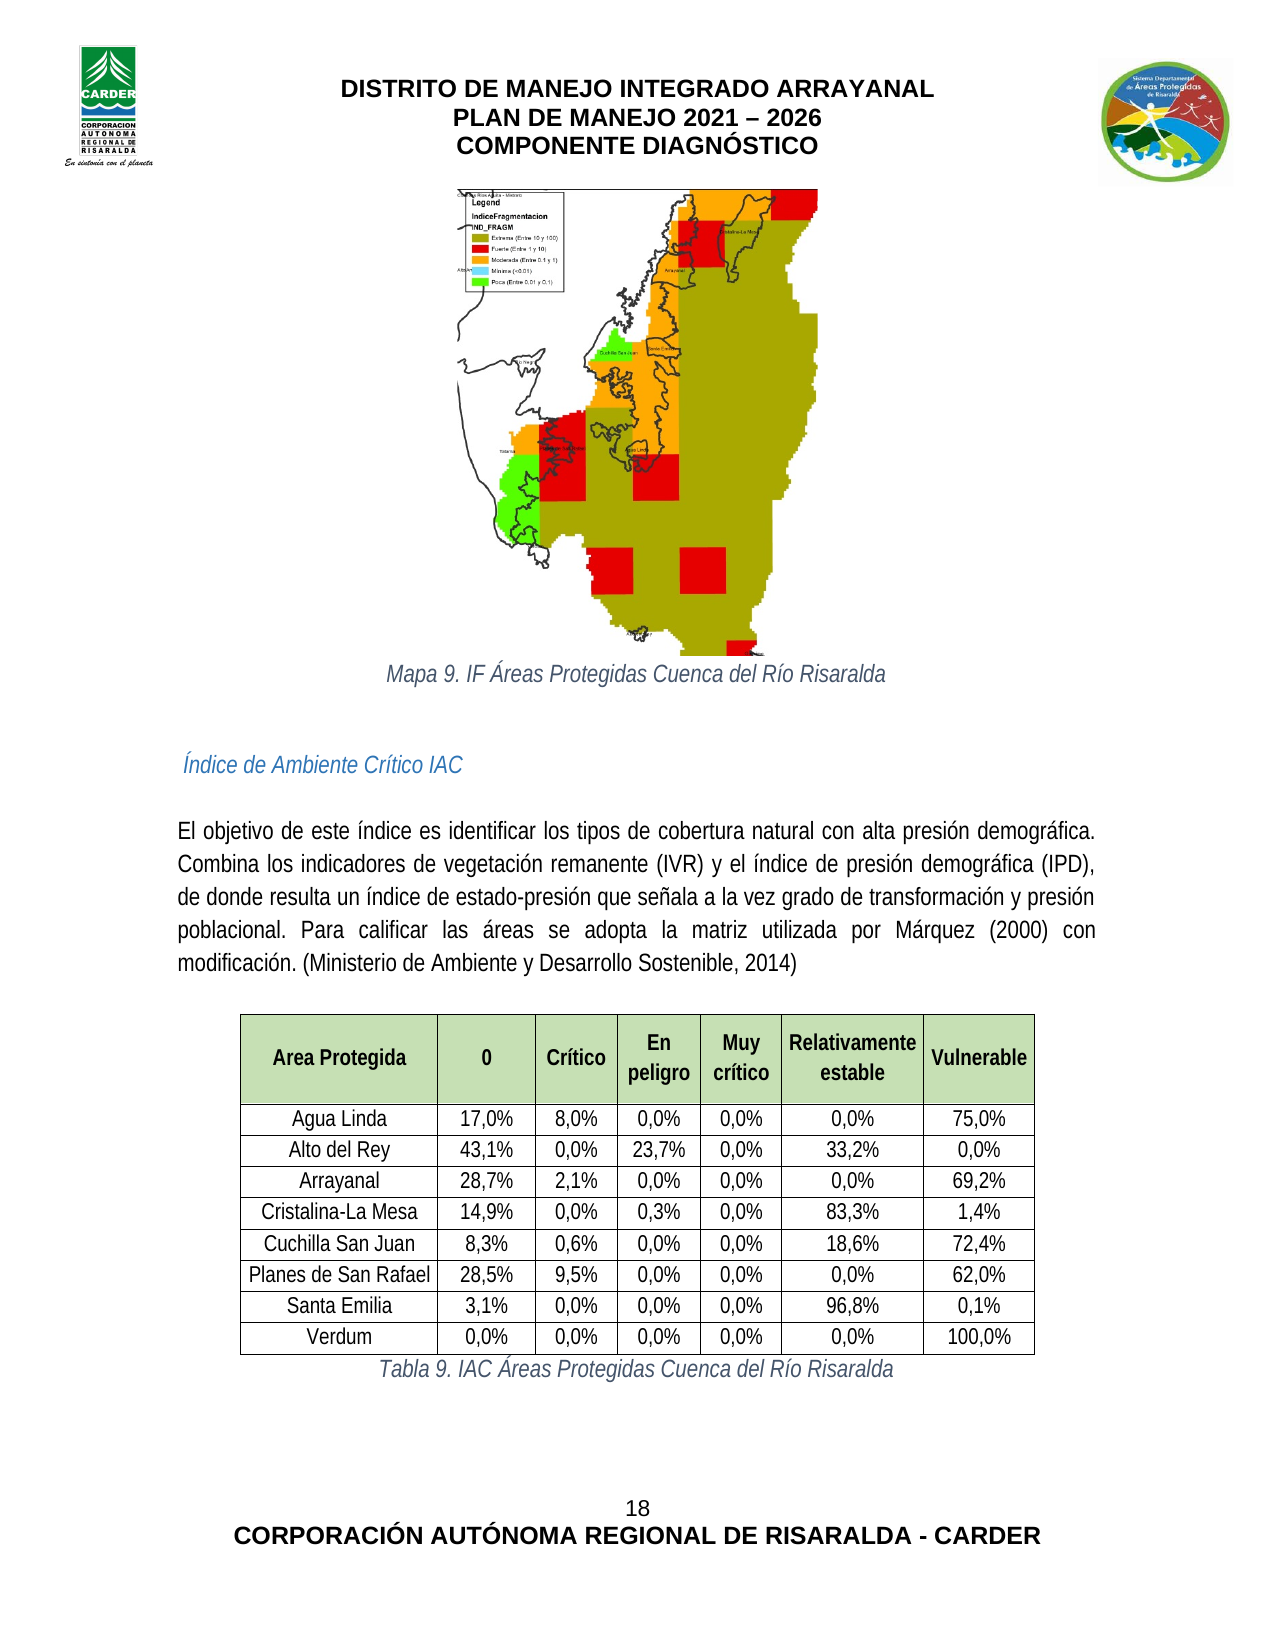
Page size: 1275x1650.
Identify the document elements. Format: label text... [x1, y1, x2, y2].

table_cell 0,0% [618, 1261, 700, 1291]
table_cell 0,0% [536, 1323, 617, 1353]
table_cell 0,0% [438, 1323, 535, 1353]
table_cell 17,0% [438, 1105, 535, 1135]
table_cell 0,0% [618, 1167, 700, 1197]
table_cell 8,3% [438, 1230, 535, 1260]
table_cell 0,0% [782, 1105, 923, 1135]
table_cell 28,5% [438, 1261, 535, 1291]
table_cell 0,0% [536, 1292, 617, 1322]
table_cell 14,9% [438, 1198, 535, 1228]
table_cell 8,0% [536, 1105, 617, 1135]
table_header Crítico [536, 1015, 617, 1103]
table_cell 0,0% [701, 1136, 781, 1166]
table_cell 0,0% [701, 1105, 781, 1135]
table_cell 28,7% [438, 1167, 535, 1197]
table_header En peligro [618, 1015, 700, 1103]
table_header Muy crítico [701, 1015, 781, 1103]
table_cell 3,1% [438, 1292, 535, 1322]
table_cell Cristalina-La Mesa [241, 1198, 437, 1228]
table_cell 9,5% [536, 1261, 617, 1291]
table_cell Agua Linda [241, 1105, 437, 1135]
table_cell 0,0% [782, 1261, 923, 1291]
table_header Area Protegida [241, 1015, 437, 1103]
table_header Vulnerable [924, 1015, 1034, 1103]
table_cell 0,0% [701, 1230, 781, 1260]
picture [59, 38, 159, 177]
table_cell 33,2% [782, 1136, 923, 1166]
table_cell 0,0% [782, 1323, 923, 1353]
text Tabla 9. IAC Áreas Protegidas Cuenca del Río Risaralda [177, 1354, 1098, 1383]
table_cell 1,4% [924, 1198, 1034, 1228]
picture [1097, 58, 1234, 187]
table_cell 0,0% [618, 1323, 700, 1353]
table_cell Alto del Rey [241, 1136, 437, 1166]
table_cell 43,1% [438, 1136, 535, 1166]
table_cell Santa Emilia [241, 1292, 437, 1322]
table_cell 23,7% [618, 1136, 700, 1166]
table_cell 0,0% [701, 1167, 781, 1197]
table_cell 69,2% [924, 1167, 1034, 1197]
table_cell 0,1% [924, 1292, 1034, 1322]
table_cell 0,0% [701, 1292, 781, 1322]
table_cell 18,6% [782, 1230, 923, 1260]
table_cell 0,3% [618, 1198, 700, 1228]
table_cell 0,0% [701, 1323, 781, 1353]
table_cell 0,0% [701, 1198, 781, 1228]
table_cell 0,0% [782, 1167, 923, 1197]
table_cell 75,0% [924, 1105, 1034, 1135]
subtitle Índice de Ambiente Crítico IAC [177, 750, 1098, 779]
table_cell 0,0% [618, 1292, 700, 1322]
table_cell Planes de San Rafael [241, 1261, 437, 1291]
table_cell 2,1% [536, 1167, 617, 1197]
table_header 0 [438, 1015, 535, 1103]
text El objetivo de este índice es identificar los tipos de cobertura natural con alta presión demográfica. Combina los indicadores de vegetación remanente (IVR) y el índice de presión demográfica (IPD), de donde resulta un índice de estado-presión que señala a la vez grado de transformación y presión poblacional. Para calificar las áreas se adopta la matriz utilizada por Márquez (2000) con modificación. (Ministerio de Ambiente y Desarrollo Sostenible, 2014) [177, 816, 1098, 976]
table_cell 0,6% [536, 1230, 617, 1260]
table_cell Verdum [241, 1323, 437, 1353]
table_header Relativamente estable [782, 1015, 923, 1103]
table_cell 0,0% [618, 1105, 700, 1135]
table_cell 62,0% [924, 1261, 1034, 1291]
table_cell 83,3% [782, 1198, 923, 1228]
table_cell 96,8% [782, 1292, 923, 1322]
table_cell 0,0% [924, 1136, 1034, 1166]
table_cell 0,0% [536, 1198, 617, 1228]
table_cell Cuchilla San Juan [241, 1230, 437, 1260]
table_cell 72,4% [924, 1230, 1034, 1260]
table_cell Arrayanal [241, 1167, 437, 1197]
table_cell 0,0% [701, 1261, 781, 1291]
picture [457, 188, 818, 656]
table_cell 100,0% [924, 1323, 1034, 1353]
text Mapa 9. IF Áreas Protegidas Cuenca del Río Risaralda [177, 659, 1098, 688]
table_cell 0,0% [618, 1230, 700, 1260]
table_cell 0,0% [536, 1136, 617, 1166]
